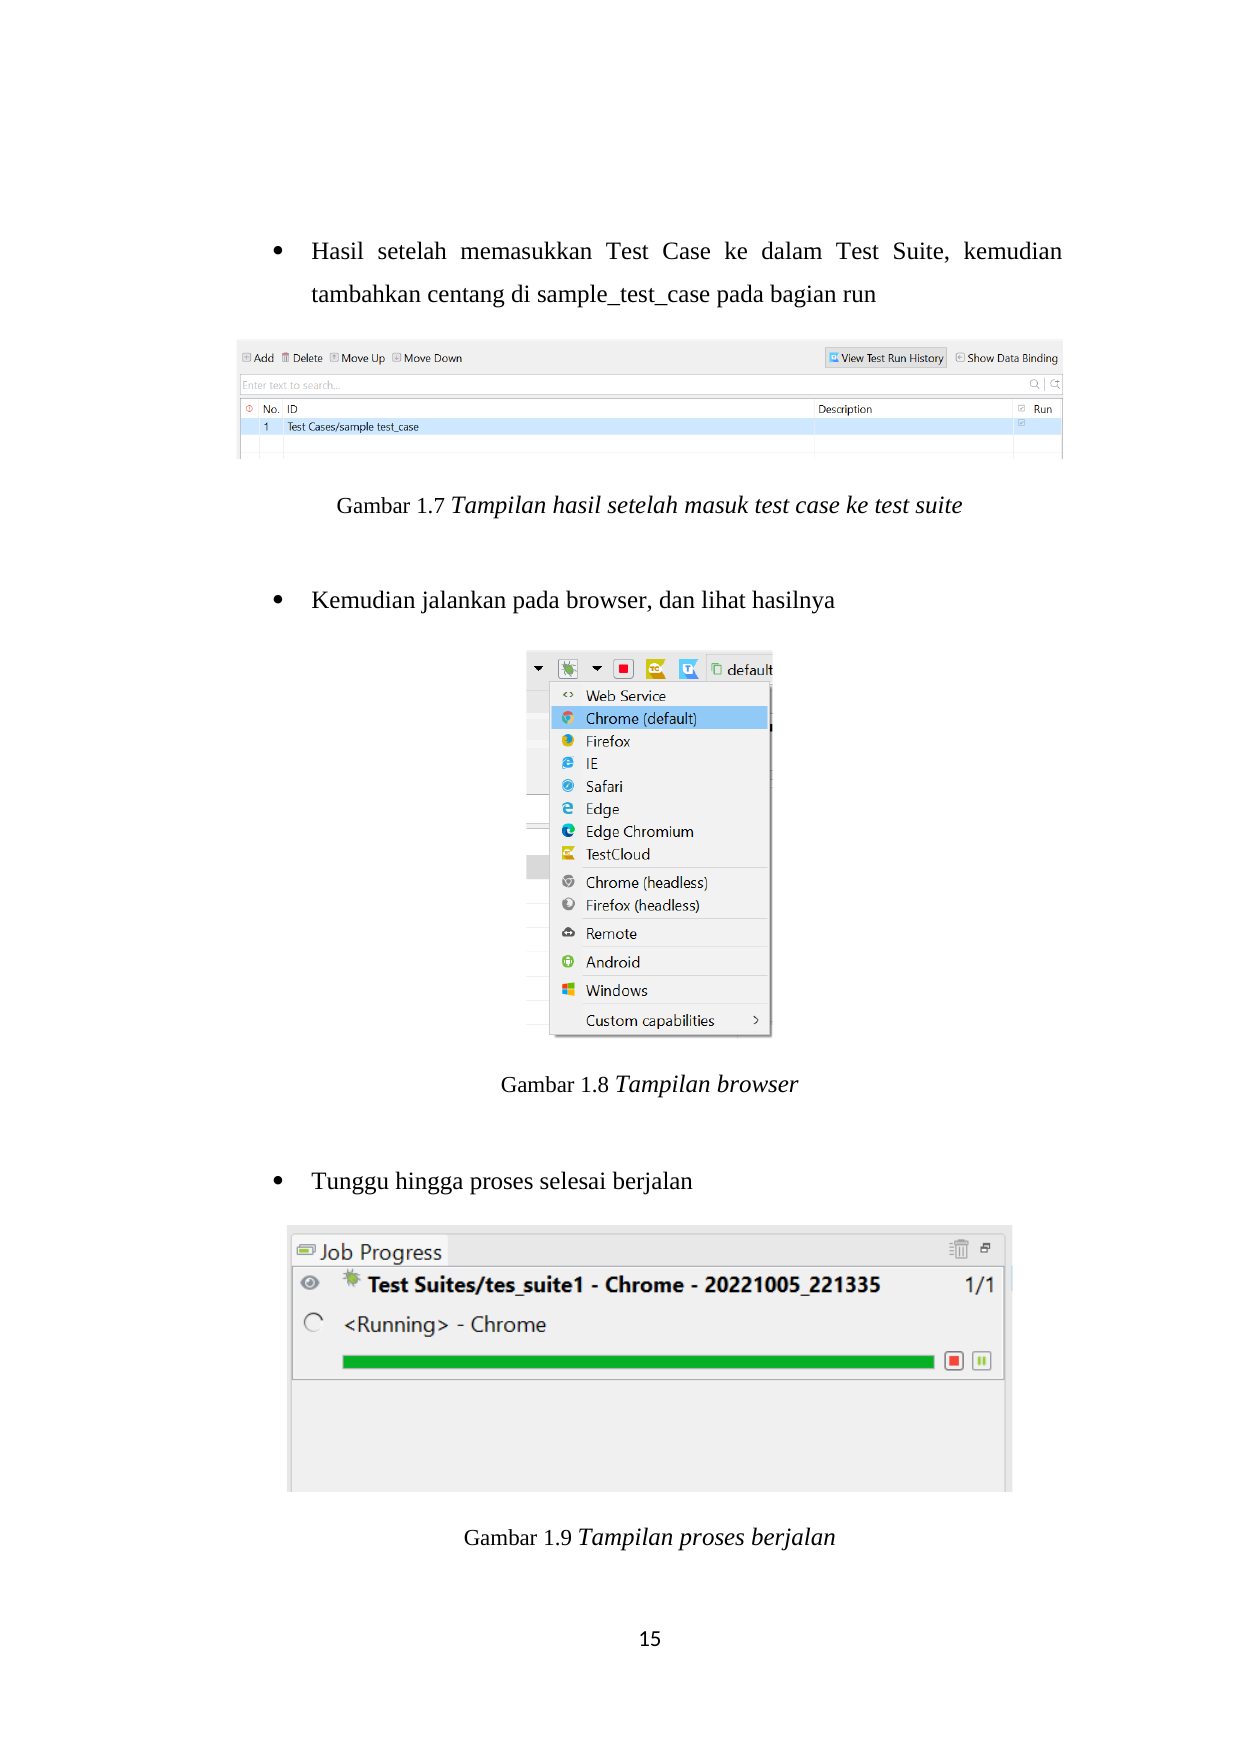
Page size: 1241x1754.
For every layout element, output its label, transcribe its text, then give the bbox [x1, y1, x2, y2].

picture [526, 644, 773, 1039]
picture [236, 339, 1063, 459]
list Hasil setelah memasukkan Test Case ke dalam Test Suite, kemudian tambahkan centang di sample_test_case pada bagian run [274, 236, 1063, 308]
list Tunggu hingga proses selesai berjalan [274, 1166, 1063, 1194]
list Kemudian jalankan pada browser, dan lihat hasilnya [274, 585, 1063, 613]
picture [286, 1225, 1013, 1492]
